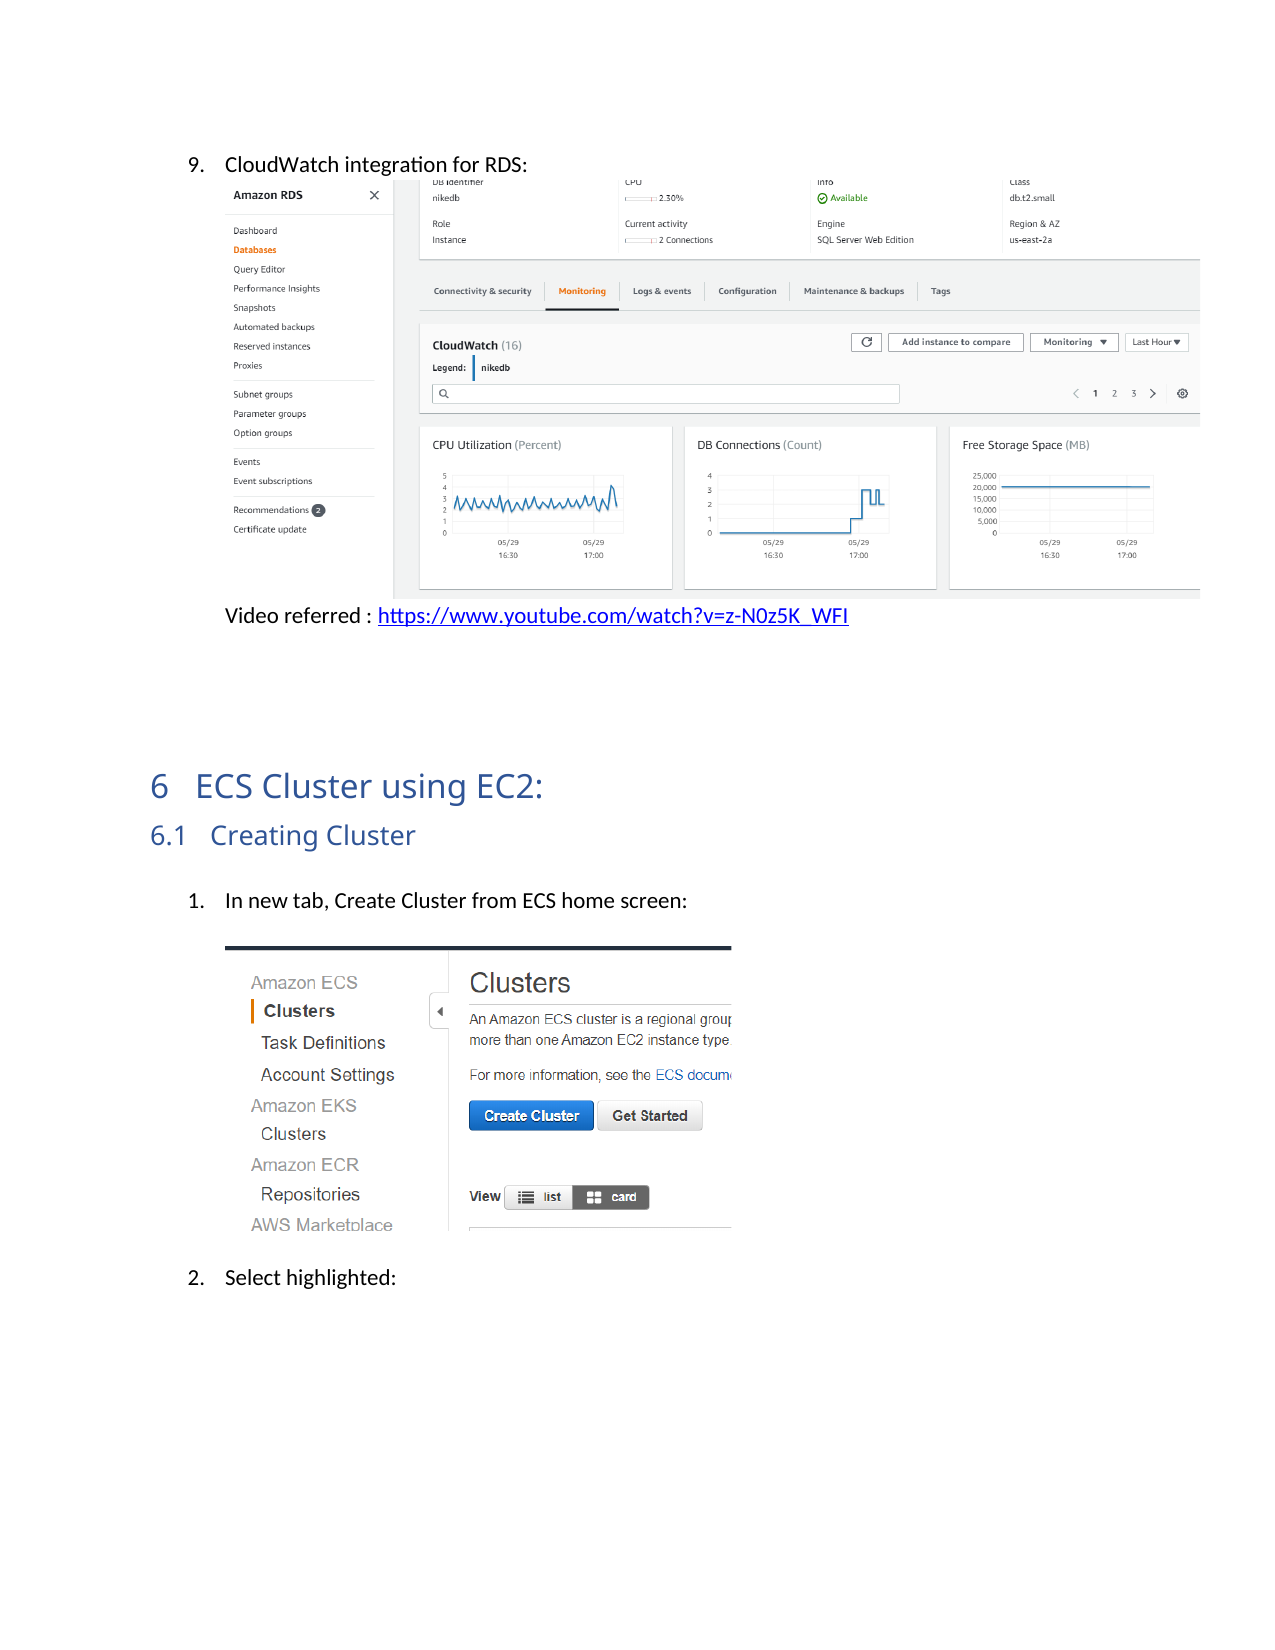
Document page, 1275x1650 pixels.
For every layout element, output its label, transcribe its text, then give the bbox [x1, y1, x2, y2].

list CloudWatch integration for RDS: [187, 150, 1125, 178]
list In new tab, Create Cluster from ECS home screen: [187, 886, 1125, 944]
subtitle ECS Cluster using EC2: [150, 763, 1125, 809]
list Video referred : https://www.youtube.com/watch?v=z-N0z5K_WFI [225, 599, 1125, 659]
subtitle Creating Cluster [150, 816, 1125, 853]
list Select highlighted: [187, 1263, 1125, 1291]
picture [225, 946, 732, 1231]
picture [225, 180, 1200, 599]
